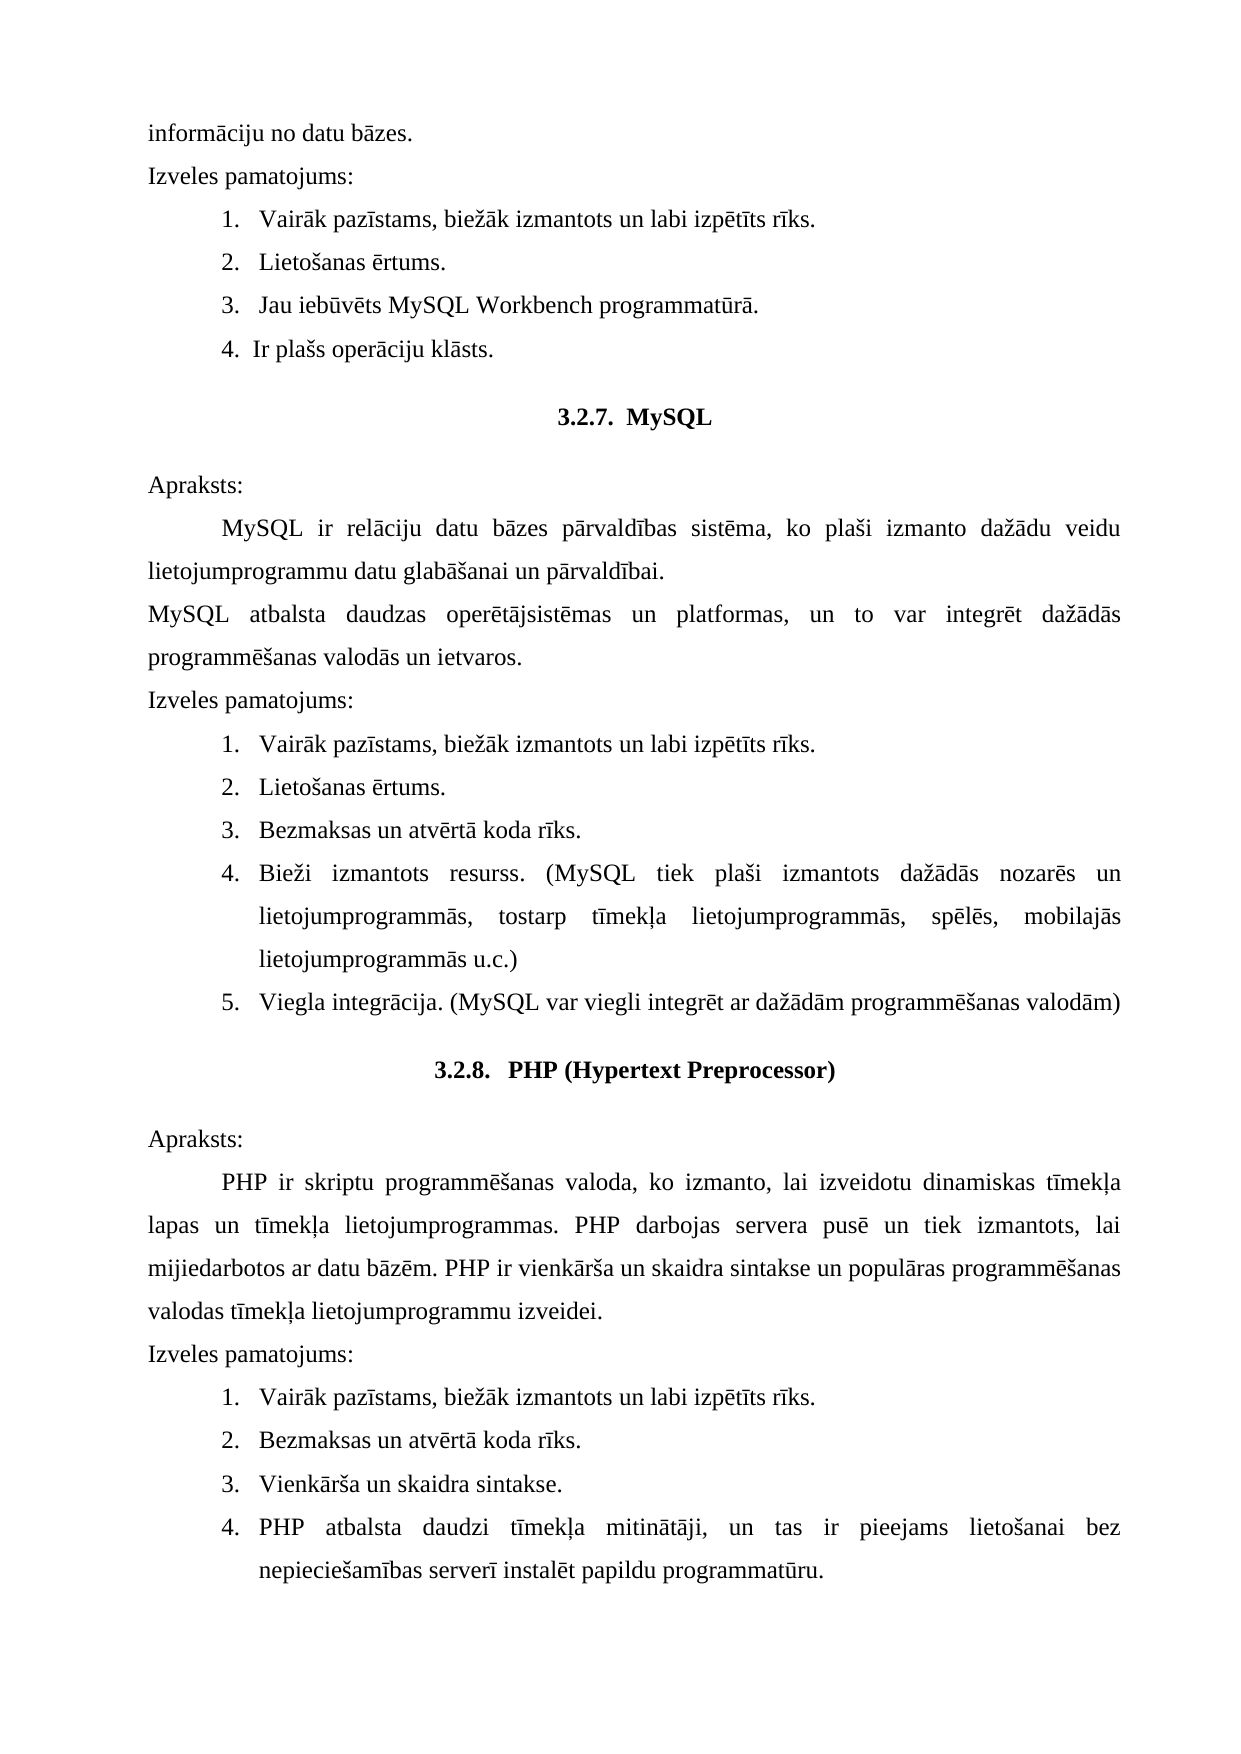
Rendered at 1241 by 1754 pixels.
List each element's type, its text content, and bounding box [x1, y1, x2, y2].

text 4. Ir plašs operāciju klāsts. [221, 334, 1122, 362]
text PHP ir skriptu programmēšanas valoda, ko izmanto, lai izveidotu dinamiskas tīmekļa lapas un tīmekļa lietojumprogrammas. PHP darbojas servera pusē un tiek izmantots, lai mijiedarbotos ar datu bāzēm. PHP ir vienkārša un skaidra sintakse un populāras programmēšanas valodas tīmekļa lietojumprogrammu izveidei. [148, 1167, 1122, 1325]
list Vienkārša un skaidra sintakse. [221, 1469, 1122, 1497]
text Apraksts: [148, 470, 1122, 499]
text Izveles pamatojums: [148, 1339, 1122, 1368]
list Bezmaksas un atvērtā koda rīks. [221, 1426, 1122, 1454]
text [148, 118, 1122, 147]
list Vairāk pazīstams, biežāk izmantots un labi izpētīts rīks. [221, 729, 1122, 757]
text Izveles pamatojums: [148, 686, 1122, 714]
text Apraksts: [148, 1124, 1122, 1152]
text Izveles pamatojums: [148, 161, 1122, 190]
list Jau iebūvēts MySQL Workbench programmatūrā. [221, 291, 1122, 319]
list Lietošanas ērtums. [221, 772, 1122, 801]
text MySQL atbalsta daudzas operētājsistēmas un platformas, un to var integrēt dažādās programmēšanas valodās un ietvaros. [148, 599, 1122, 671]
list Bezmaksas un atvērtā koda rīks. [221, 815, 1122, 844]
text MySQL ir relāciju datu bāzes pārvaldības sistēma, ko plaši izmanto dažādu veidu lietojumprogrammu datu glabāšanai un pārvaldībai. [148, 513, 1122, 585]
list Vairāk pazīstams, biežāk izmantots un labi izpētīts rīks. [221, 1382, 1122, 1411]
list Viegla integrācija. (MySQL var viegli integrēt ar dažādām programmēšanas valodām) [221, 987, 1122, 1016]
list PHP atbalsta daudzi tīmekļa mitinātāji, un tas ir pieejams lietošanai bez nepieciešamības serverī instalēt papildu programmatūru. [221, 1512, 1122, 1584]
subtitle PHP (Hypertext Preprocessor) [148, 1056, 1122, 1084]
list Bieži izmantots resurss. (MySQL tiek plaši izmantots dažādās nozarēs un lietojumprogrammās, tostarp tīmekļa lietojumprogrammās, spēlēs, mobilajās lietojumprogrammās u.c.) [221, 858, 1122, 973]
list Vairāk pazīstams, biežāk izmantots un labi izpētīts rīks. [221, 204, 1122, 233]
list Lietošanas ērtums. [221, 247, 1122, 276]
subtitle 3.2.7. MySQL [148, 402, 1122, 431]
